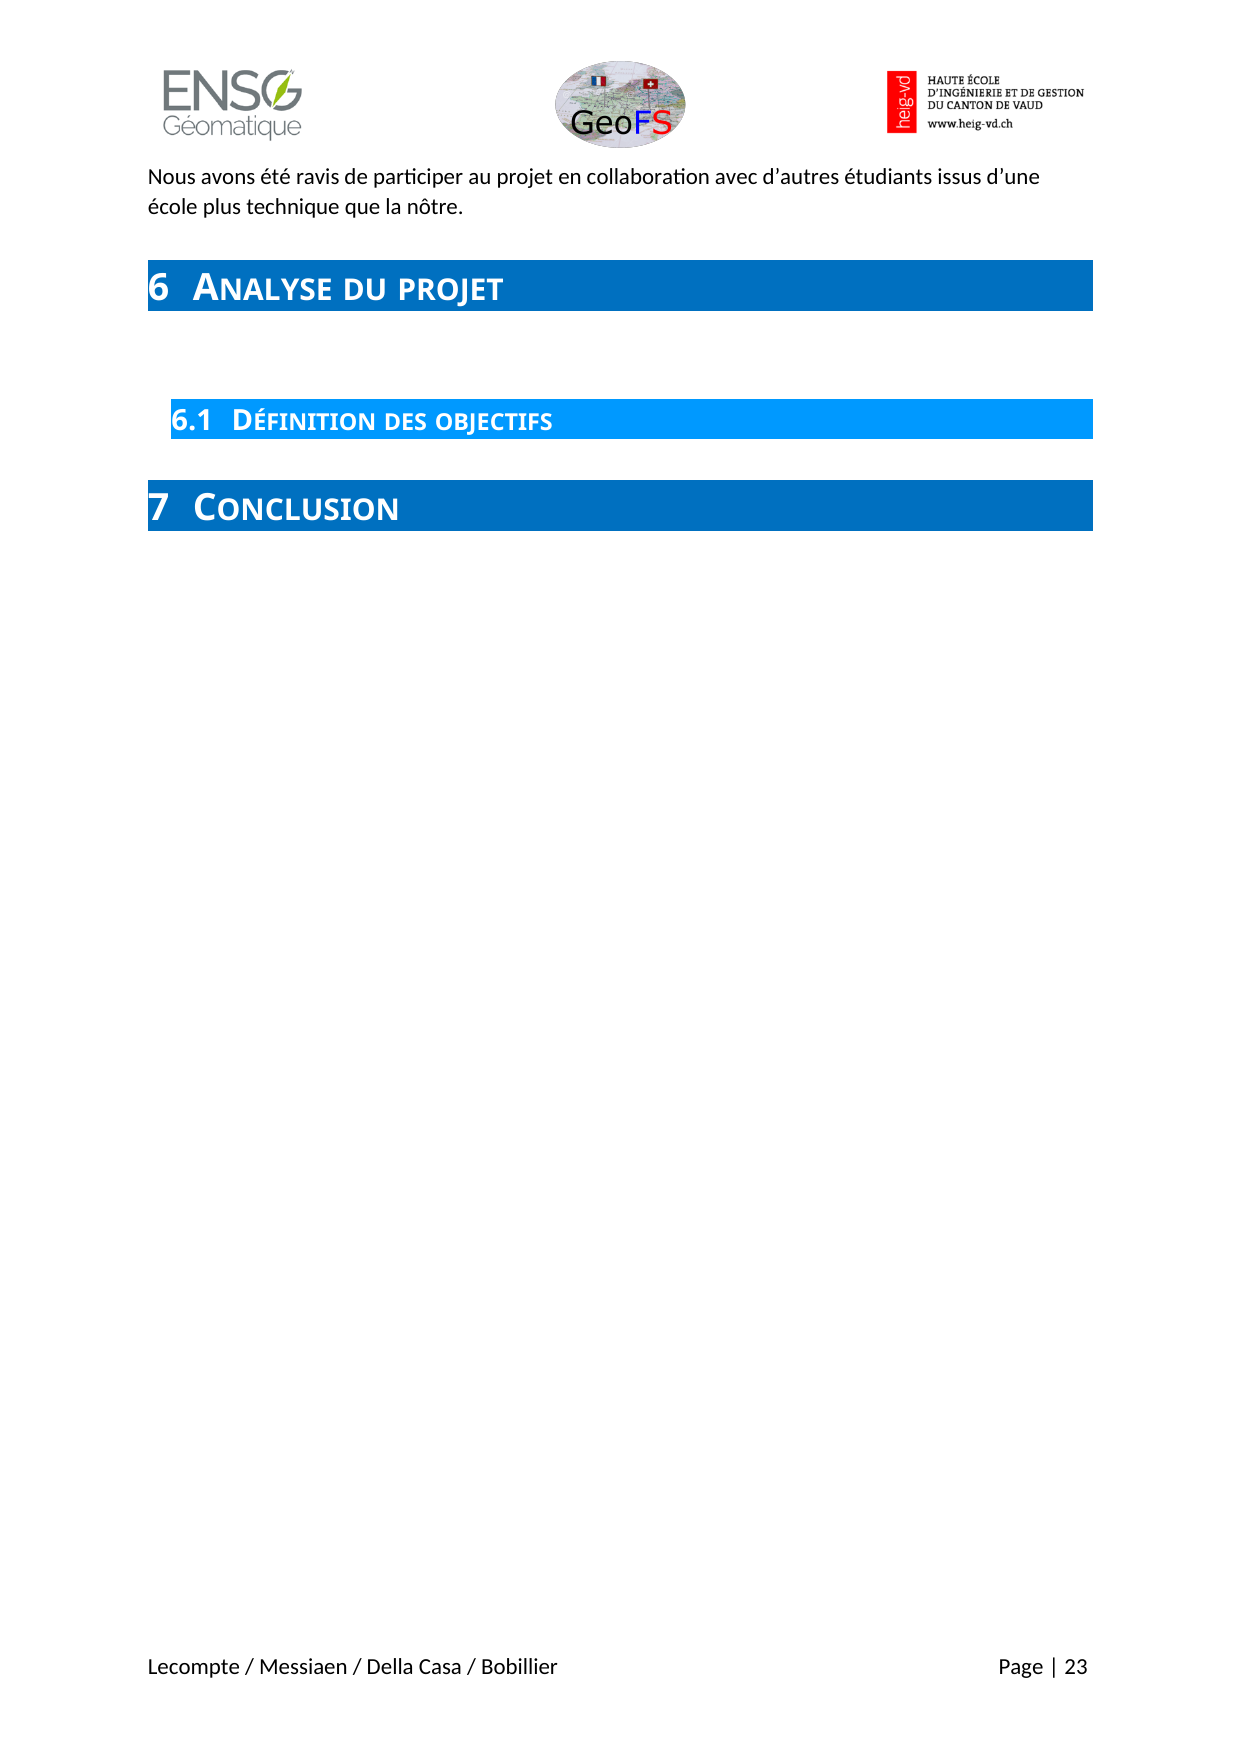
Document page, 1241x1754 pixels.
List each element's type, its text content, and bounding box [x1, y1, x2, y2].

picture [877, 59, 1093, 148]
text Nous avons été ravis de participer au projet en collaboration avec d’autres étudiants issus d’une école plus technique que la nôtre. [148, 162, 1093, 220]
subtitle Analyse du projet [148, 260, 1093, 311]
picture [147, 59, 318, 148]
picture [551, 59, 689, 148]
subtitle Conclusion [148, 480, 1093, 531]
subtitle Définition des objectifs [171, 399, 1093, 439]
